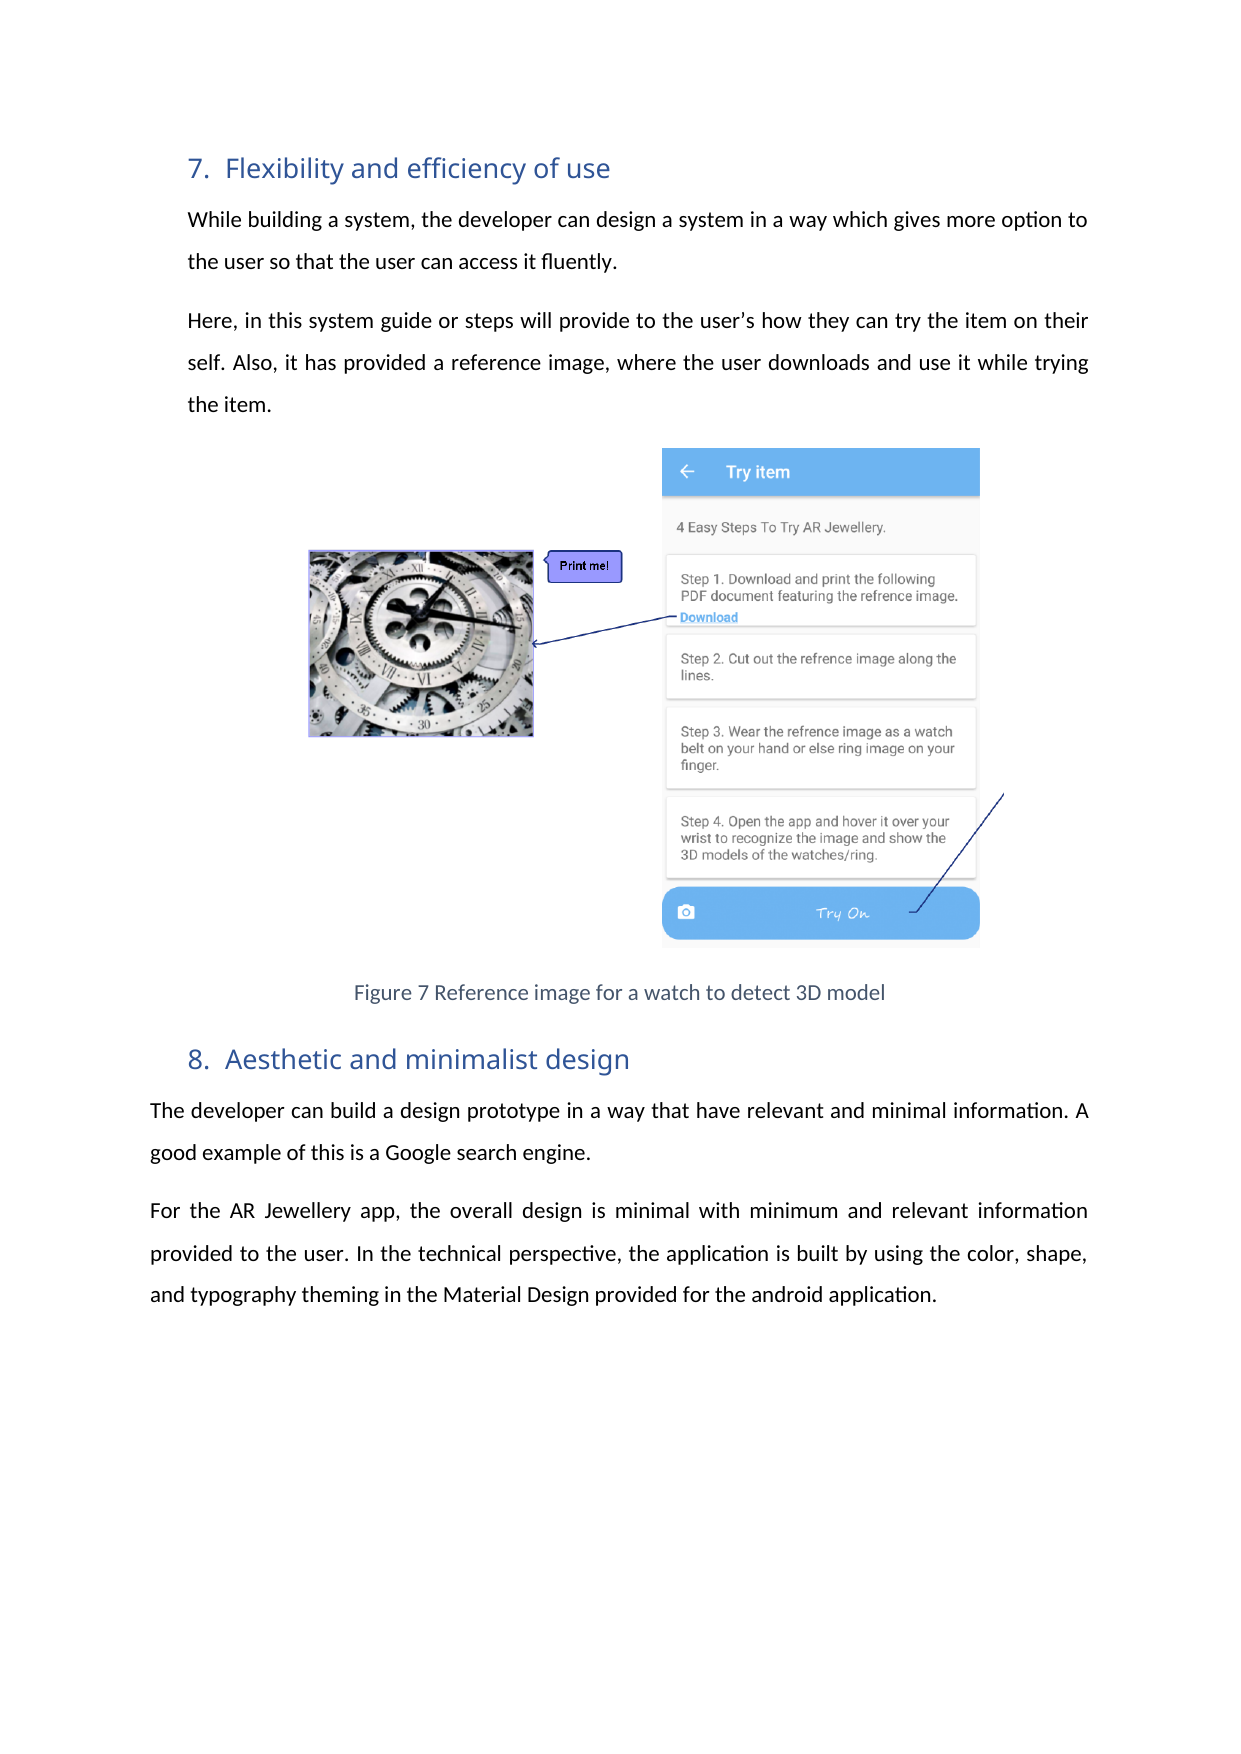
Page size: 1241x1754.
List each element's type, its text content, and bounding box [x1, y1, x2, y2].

text The developer can build a design prototype in a way that have relevant and minimal information. A good example of this is a Google search engine. [150, 1096, 1090, 1166]
subtitle Aesthetic and minimalist design [187, 1041, 1090, 1078]
text Here, in this system guide or steps will provide to the user’s how they can try the item on their self. Also, it has provided a reference image, where the user downloads and use it while trying the item. [187, 306, 1090, 418]
text Figure 7 Reference image for a watch to detect 3D model [150, 978, 1090, 1006]
picture [273, 448, 1004, 948]
text While building a system, the developer can design a system in a way which gives more option to the user so that the user can access it fluently. [187, 205, 1090, 275]
text For the AR Jewellery app, the overall design is minimal with minimum and relevant information provided to the user. In the technical perspective, the application is built by using the color, shape, and typography theming in the Material Design provided for the android application. [150, 1197, 1090, 1309]
subtitle Flexibility and efficiency of use [187, 150, 1090, 187]
